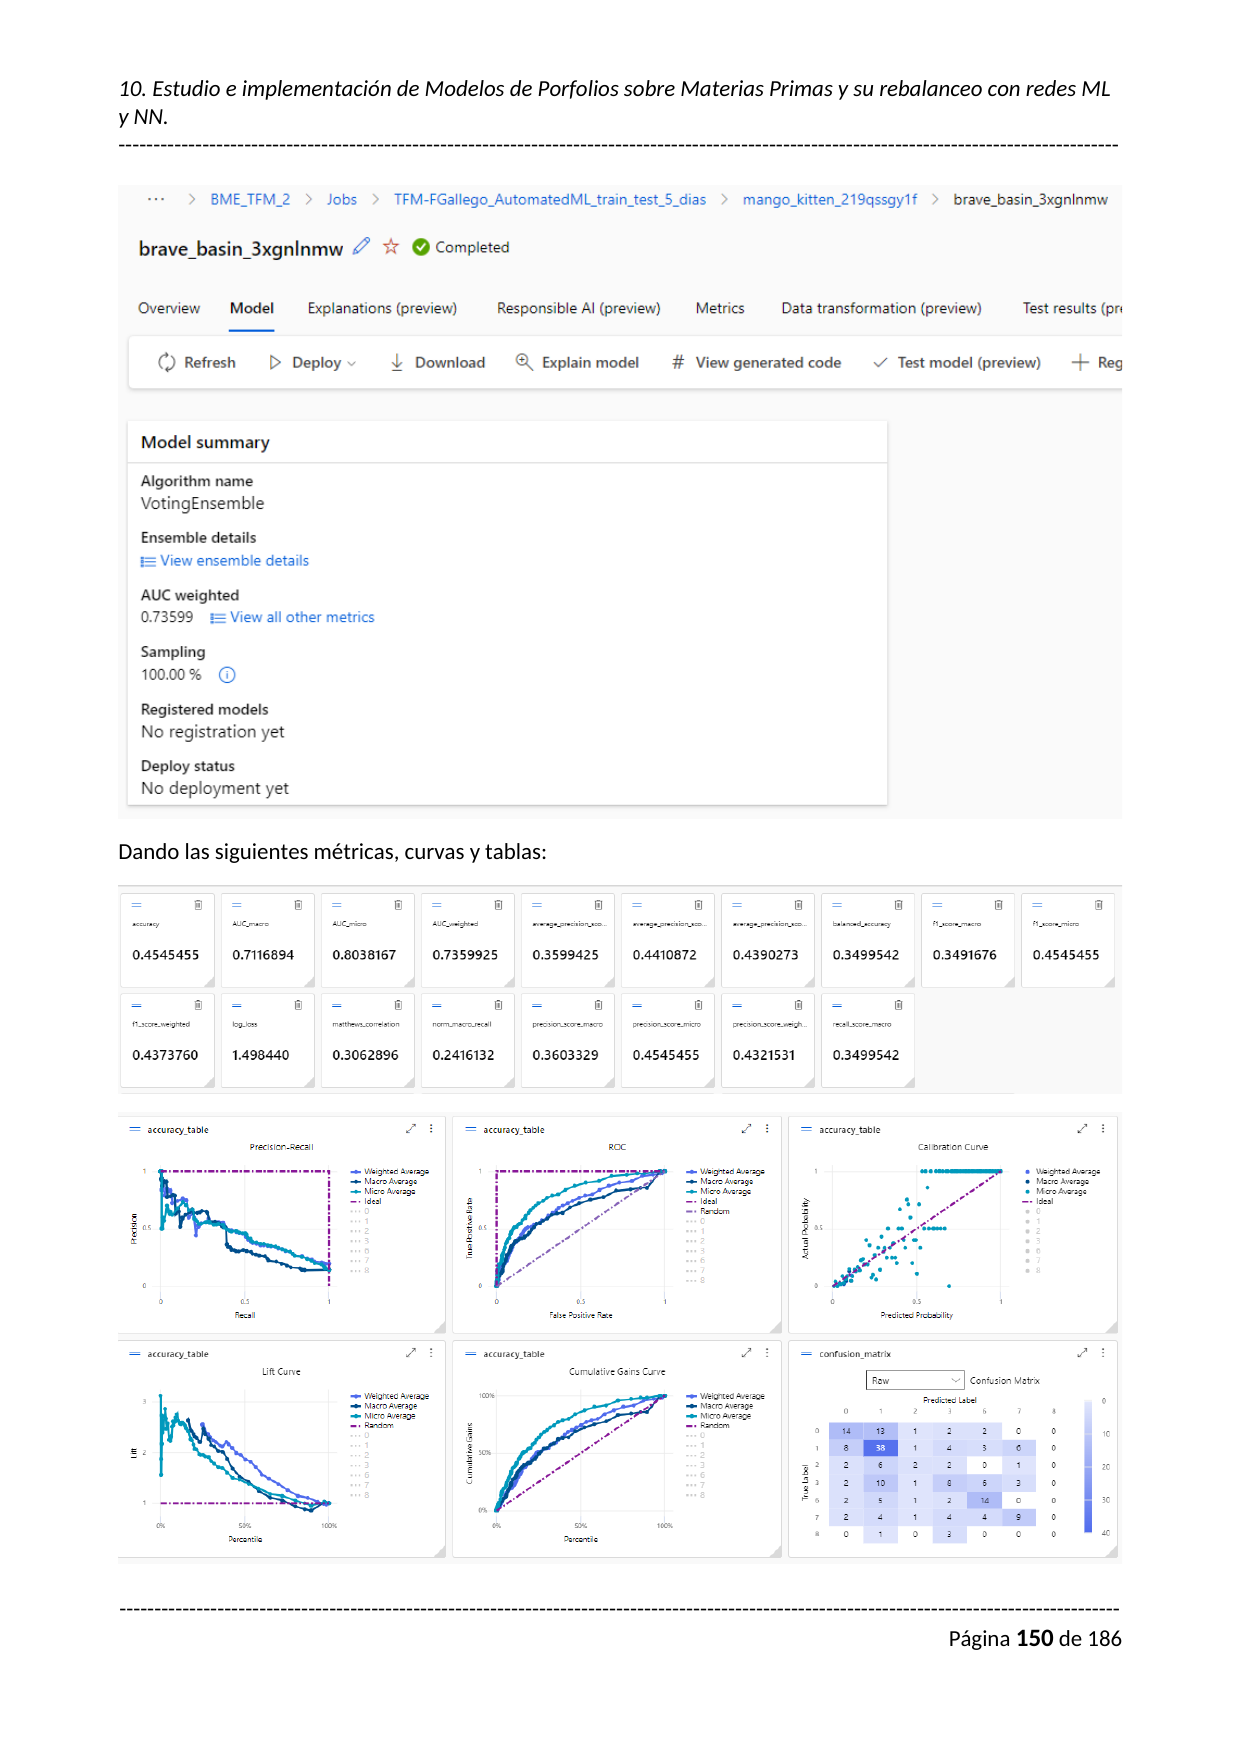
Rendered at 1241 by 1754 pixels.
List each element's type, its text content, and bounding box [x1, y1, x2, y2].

picture [118, 1112, 1123, 1564]
picture [118, 185, 1123, 819]
picture [118, 884, 1123, 1094]
text Dando las siguientes métricas, curvas y tablas: [118, 837, 1122, 866]
